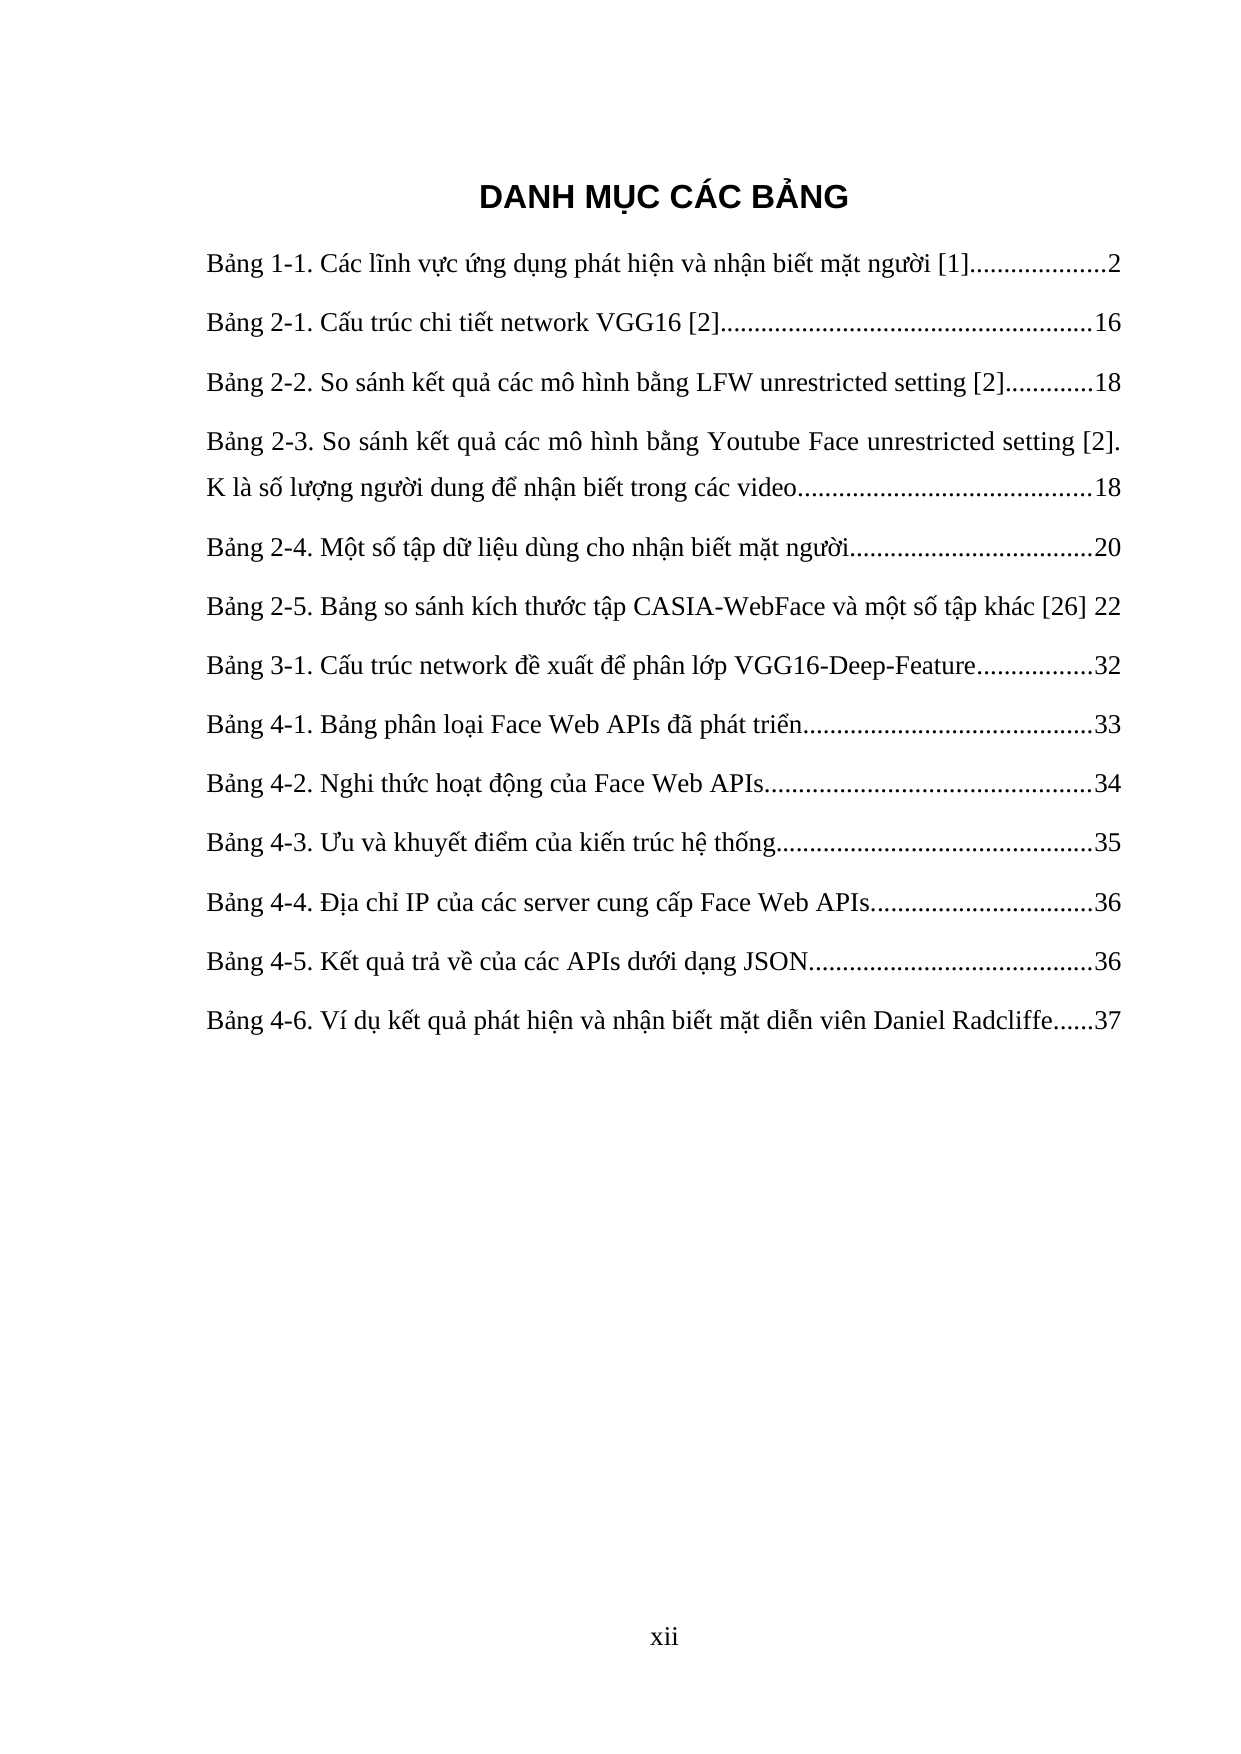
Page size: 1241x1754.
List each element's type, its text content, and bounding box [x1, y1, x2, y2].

text Bảng 2-4. Một số tập dữ liệu dùng cho nhận biết mặt người 20 [206, 531, 1122, 562]
text Bảng 3-1. Cấu trúc network đề xuất để phân lớp VGG16-Deep-Feature 32 [206, 649, 1122, 680]
text Bảng 4-3. Ưu và khuyết điểm của kiến trúc hệ thống. 35 [206, 826, 1122, 858]
text Bảng 2-1. Cấu trúc chi tiết network VGG16 [2] 16 [206, 306, 1122, 338]
title DANH MỤC CÁC BẢNG [206, 177, 1122, 216]
text Bảng 4-1. Bảng phân loại Face Web APIs đã phát triển. 33 [206, 708, 1122, 739]
text Bảng 2-3. So sánh kết quả các mô hình bằng Youtube Face unrestricted setting [2]. K là số lượng người dung để nhận biết trong các video. 18 [206, 425, 1122, 503]
text Bảng 2-2. So sánh kết quả các mô hình bằng LFW unrestricted setting [2] 18 [206, 366, 1122, 397]
text Bảng 4-5. Kết quả trả về của các APIs dưới dạng JSON. 36 [206, 945, 1122, 976]
text Bảng 1-1. Các lĩnh vực ứng dụng phát hiện và nhận biết mặt người [1] 2 [206, 247, 1122, 278]
text Bảng 4-6. Ví dụ kết quả phát hiện và nhận biết mặt diễn viên Daniel Radcliffe. 37 [206, 1004, 1122, 1035]
text Bảng 4-4. Địa chỉ IP của các server cung cấp Face Web APIs. 36 [206, 886, 1122, 917]
text Bảng 4-2. Nghi thức hoạt động của Face Web APIs. 34 [206, 767, 1122, 798]
text Bảng 2-5. Bảng so sánh kích thước tập CASIA-WebFace và một số tập khác [26] 22 [206, 590, 1122, 621]
